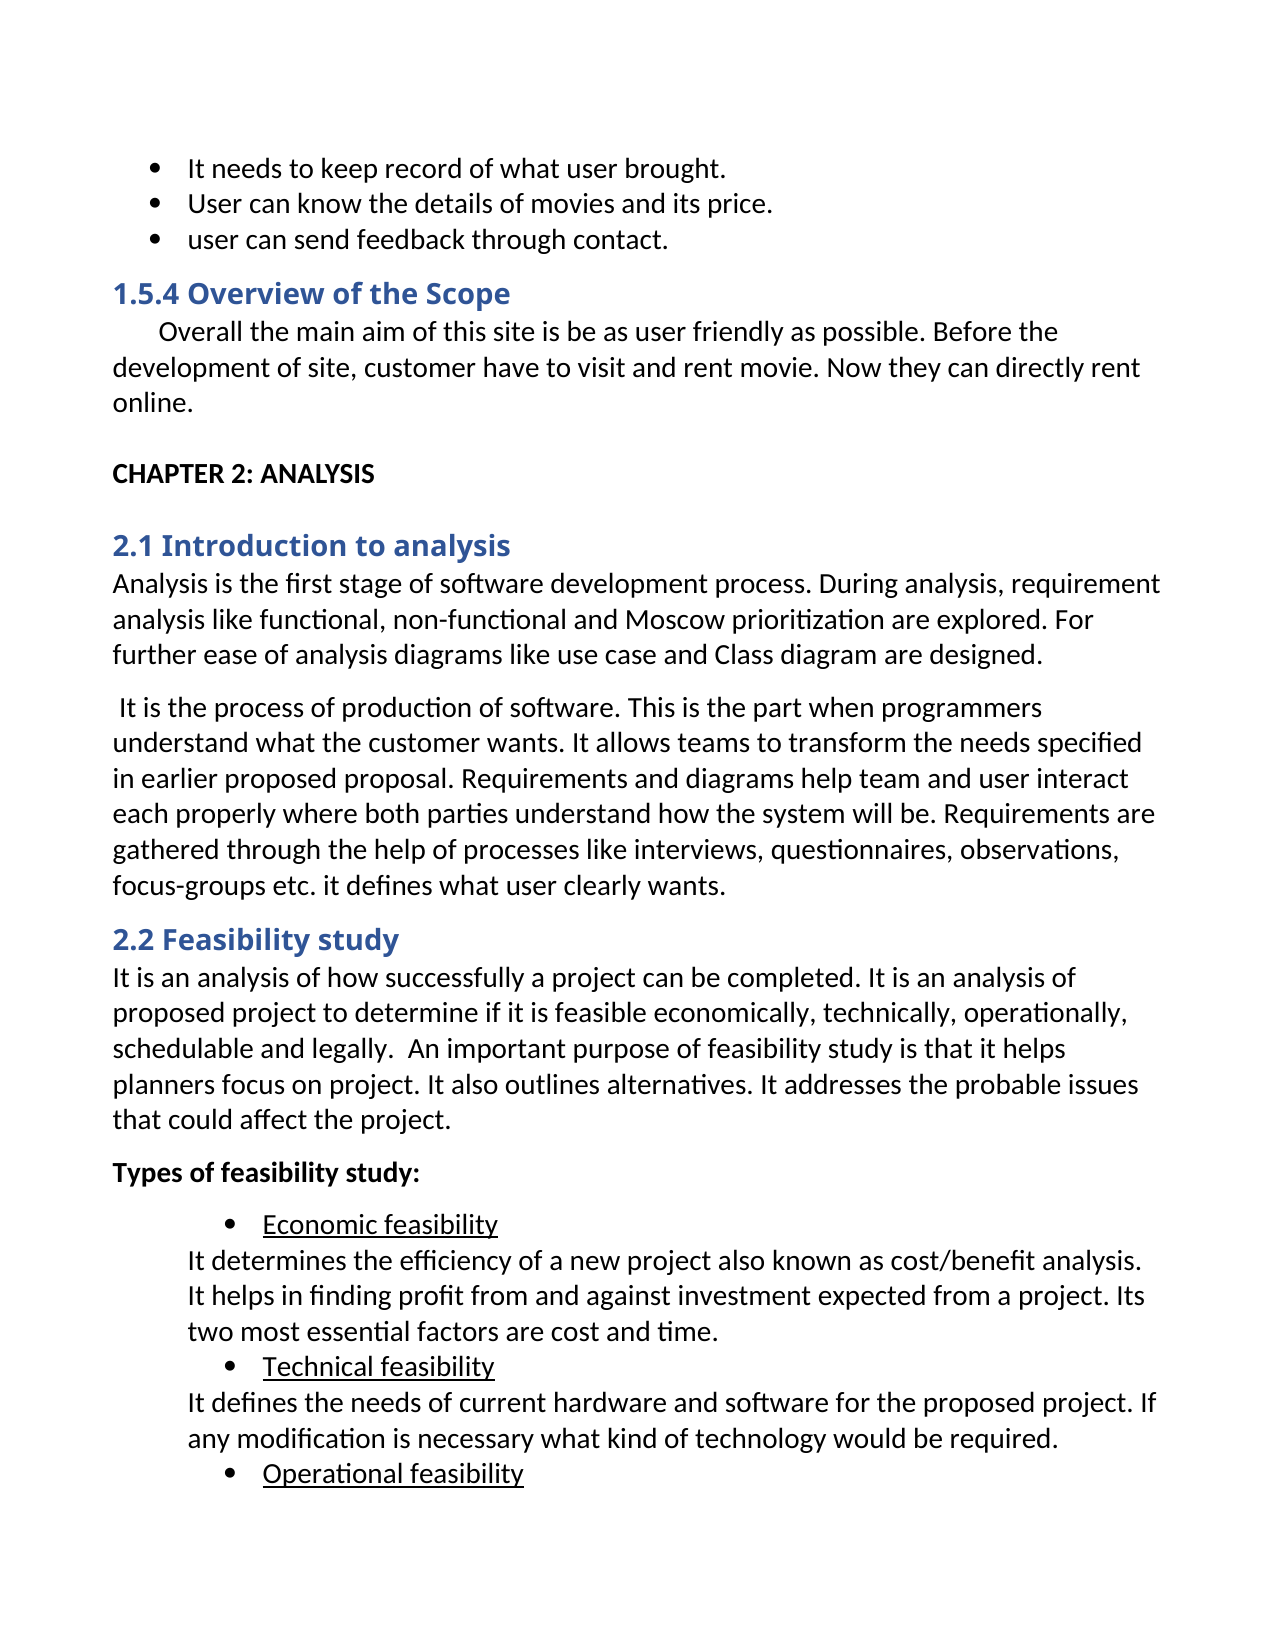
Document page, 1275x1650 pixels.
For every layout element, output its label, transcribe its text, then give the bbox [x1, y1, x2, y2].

text It is an analysis of how successfully a project can be completed. It is an analysis of proposed project to determine if it is feasible economically, technically, operationally, schedulable and legally. An important purpose of feasibility study is that it helps planners focus on project. It also outlines alternatives. It addresses the probable issues that could affect the project. [112, 959, 1162, 1137]
list user can send feedback through contact. [150, 221, 1162, 257]
list It defines the needs of current hardware and software for the proposed project. If any modification is necessary what kind of technology would be required. [187, 1384, 1162, 1455]
subtitle 2.2 Feasibility study [112, 919, 1162, 959]
list User can know the details of movies and its price. [150, 186, 1162, 221]
text Overall the main aim of this site is be as user friendly as possible. Before the development of site, customer have to visit and rent movie. Now they can directly rent online. [112, 313, 1162, 420]
subtitle 1.5.4 Overview of the Scope [112, 273, 1162, 313]
text It is the process of production of software. This is the part when programmers understand what the customer wants. It allows teams to transform the needs specified in earlier proposed proposal. Requirements and diagrams help team and user interact each properly where both parties understand how the system will be. Requirements are gathered through the help of processes like interviews, questionnaires, observations, focus-groups etc. it defines what user clearly wants. [112, 689, 1162, 902]
subtitle 2.1 Introduction to analysis [112, 526, 1162, 565]
list Technical feasibility [225, 1348, 1162, 1384]
text Types of feasibility study: [112, 1154, 1162, 1189]
list It needs to keep record of what user brought. [150, 150, 1162, 186]
text Analysis is the first stage of software development process. During analysis, requirement analysis like functional, non-functional and Moscow prioritization are explored. For further ease of analysis diagrams like use case and Class diagram are designed. [112, 565, 1162, 672]
list Economic feasibility [225, 1206, 1162, 1242]
list It determines the efficiency of a new project also known as cost/benefit analysis. It helps in finding profit from and against investment expected from a project. Its two most essential factors are cost and time. [187, 1242, 1162, 1348]
list Operational feasibility [225, 1455, 1162, 1491]
subtitle CHAPTER 2: ANALYSIS [112, 456, 1162, 491]
